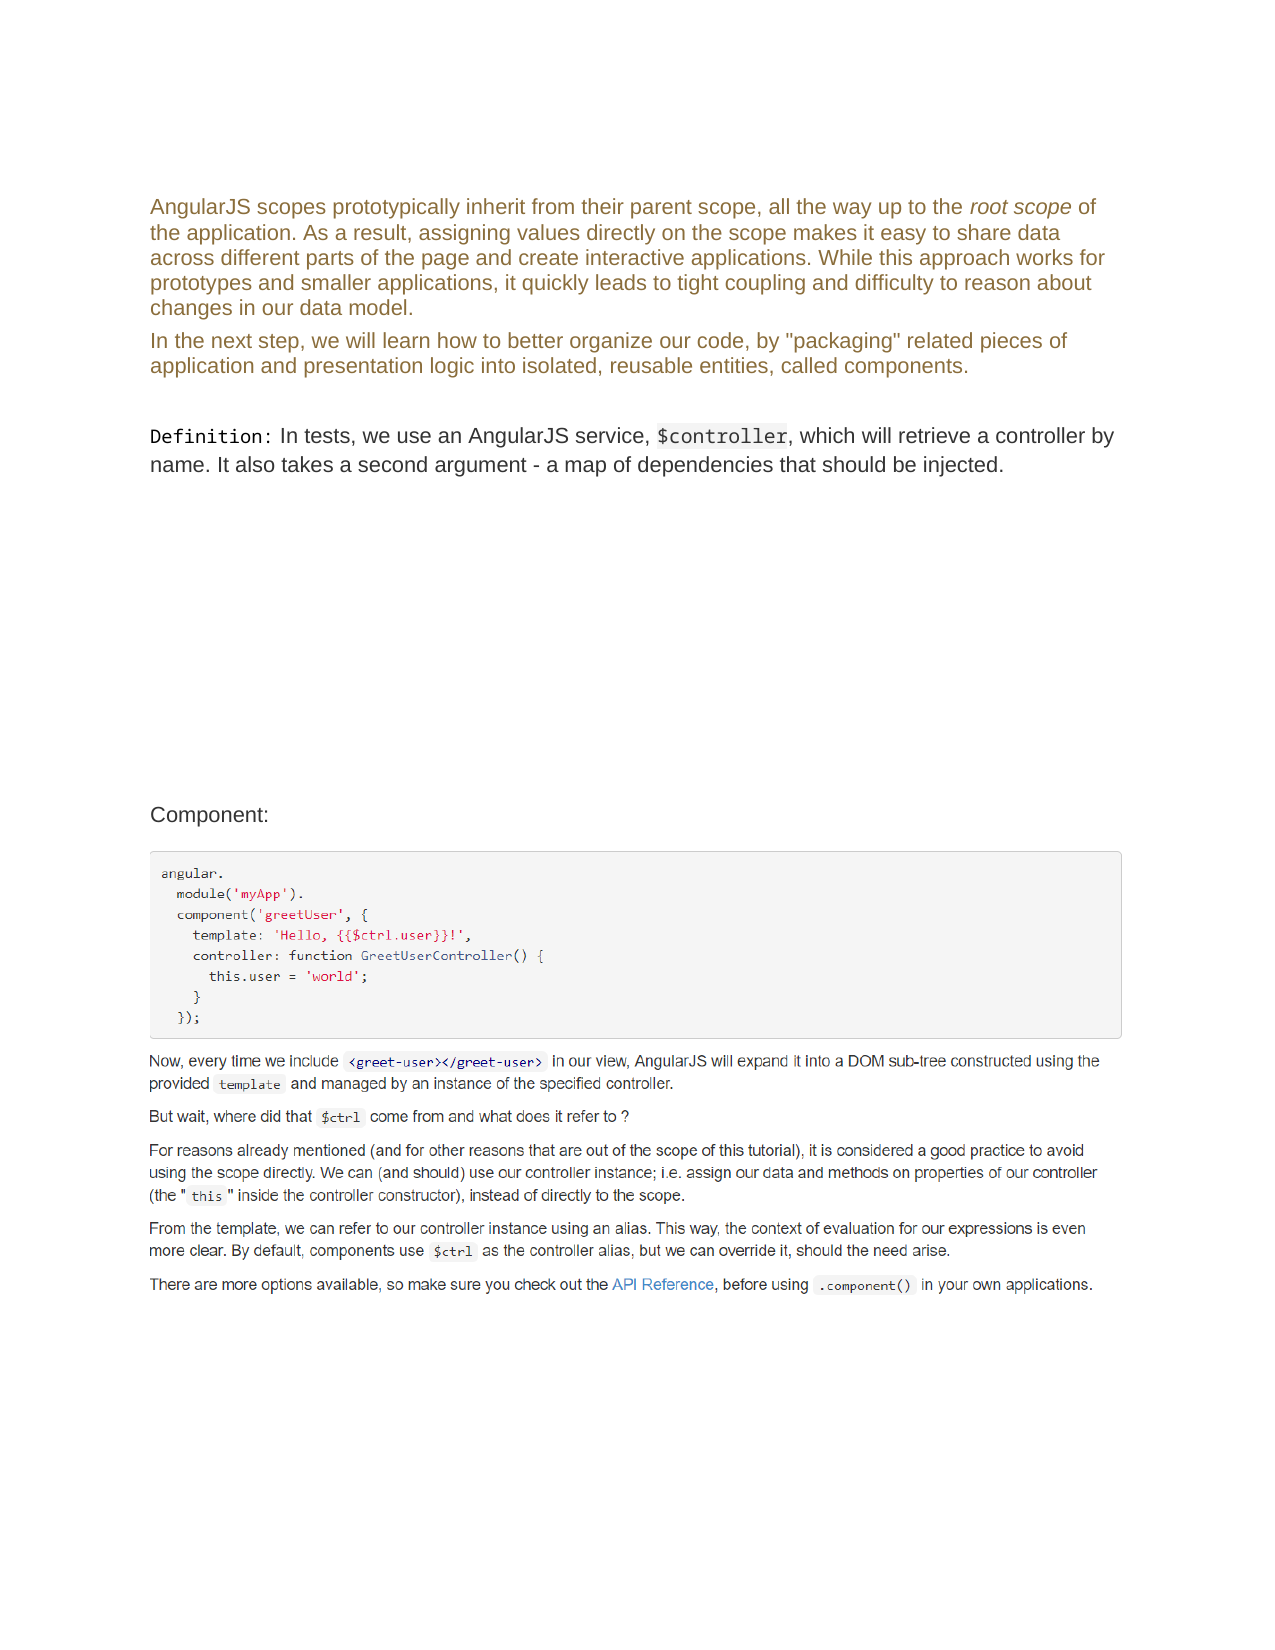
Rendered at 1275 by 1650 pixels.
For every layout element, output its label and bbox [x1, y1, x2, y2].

picture [150, 846, 1125, 1295]
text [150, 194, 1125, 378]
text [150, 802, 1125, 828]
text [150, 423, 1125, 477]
